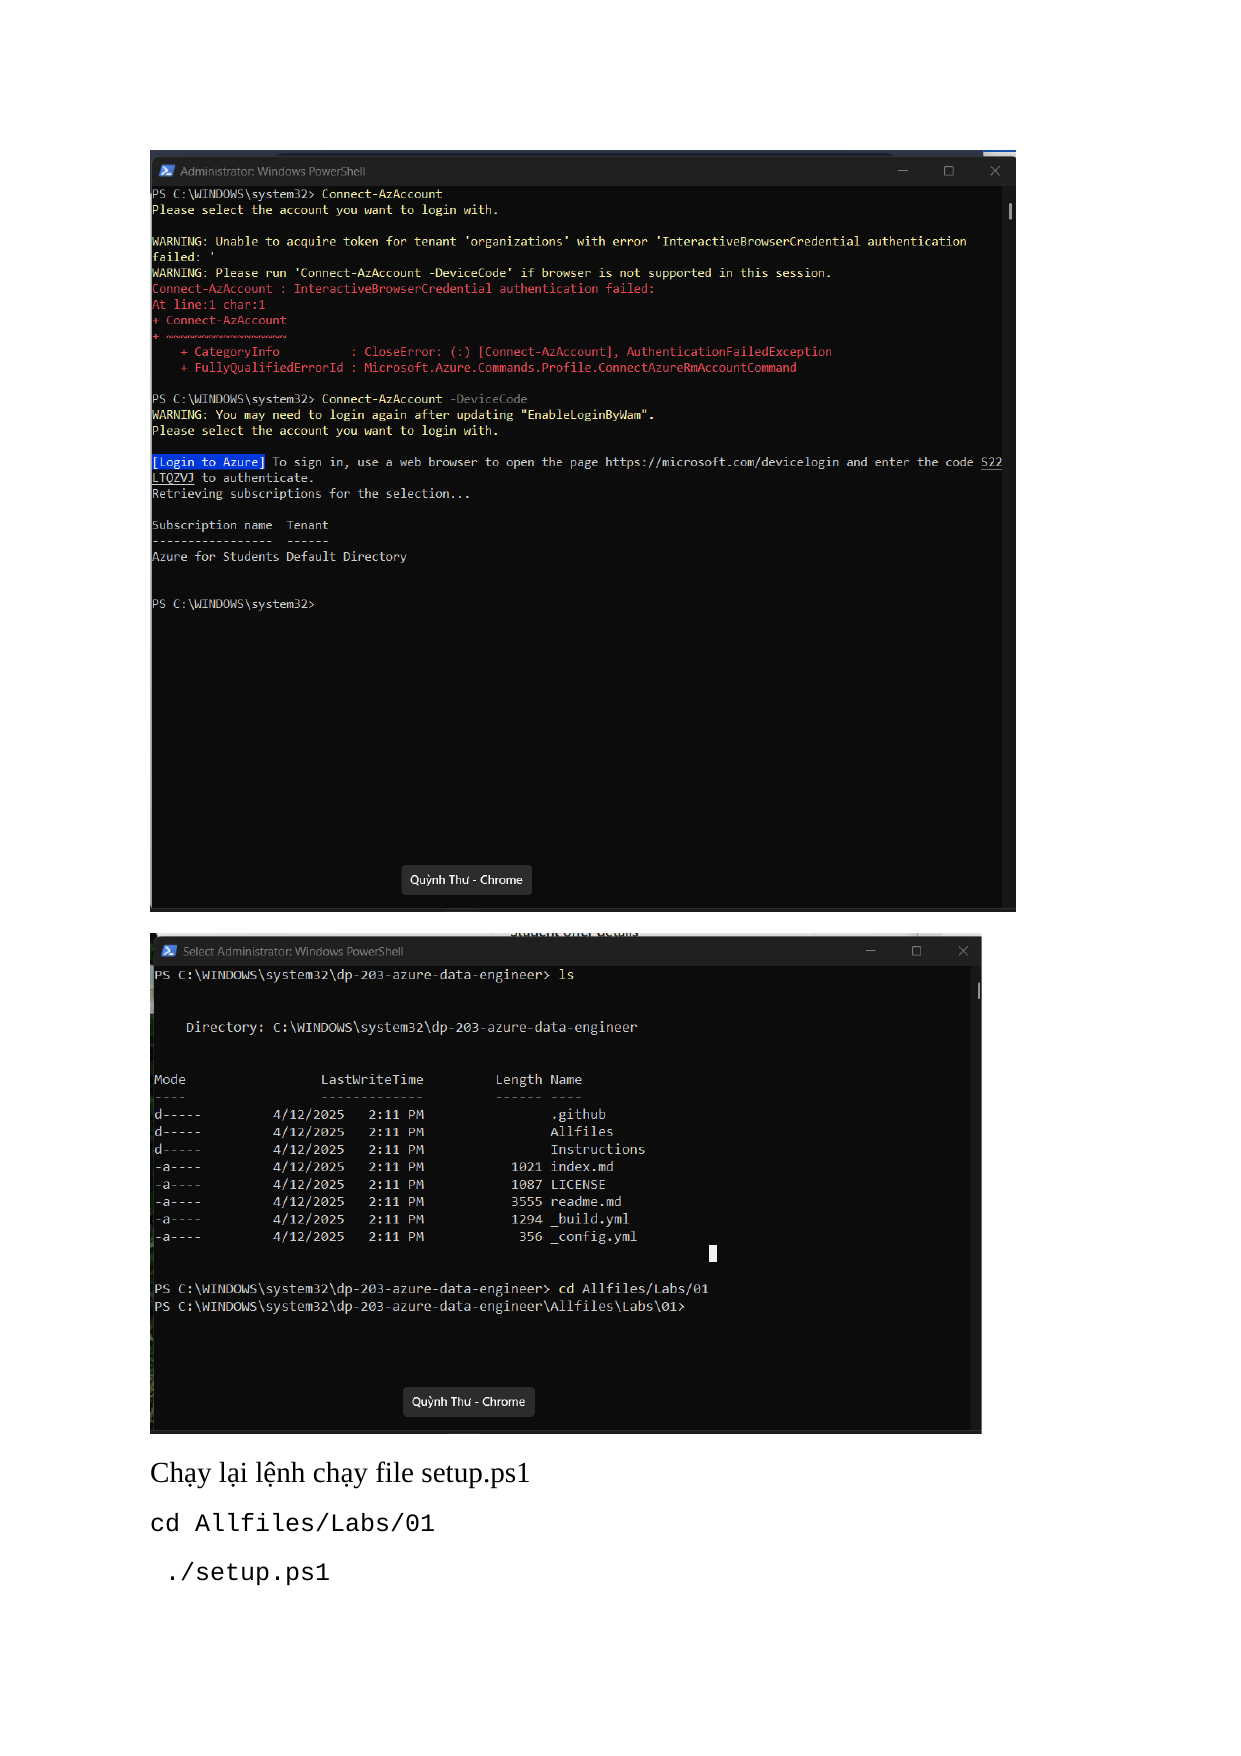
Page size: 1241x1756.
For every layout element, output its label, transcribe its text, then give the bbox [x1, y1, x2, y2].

text ./setup.ps1 [150, 1559, 1090, 1588]
picture [150, 150, 1016, 912]
text cd Allfiles/Labs/01 [150, 1510, 1090, 1538]
text Chạy lại lệnh chạy file setup.ps1 [150, 1455, 1090, 1488]
picture [150, 933, 982, 1434]
